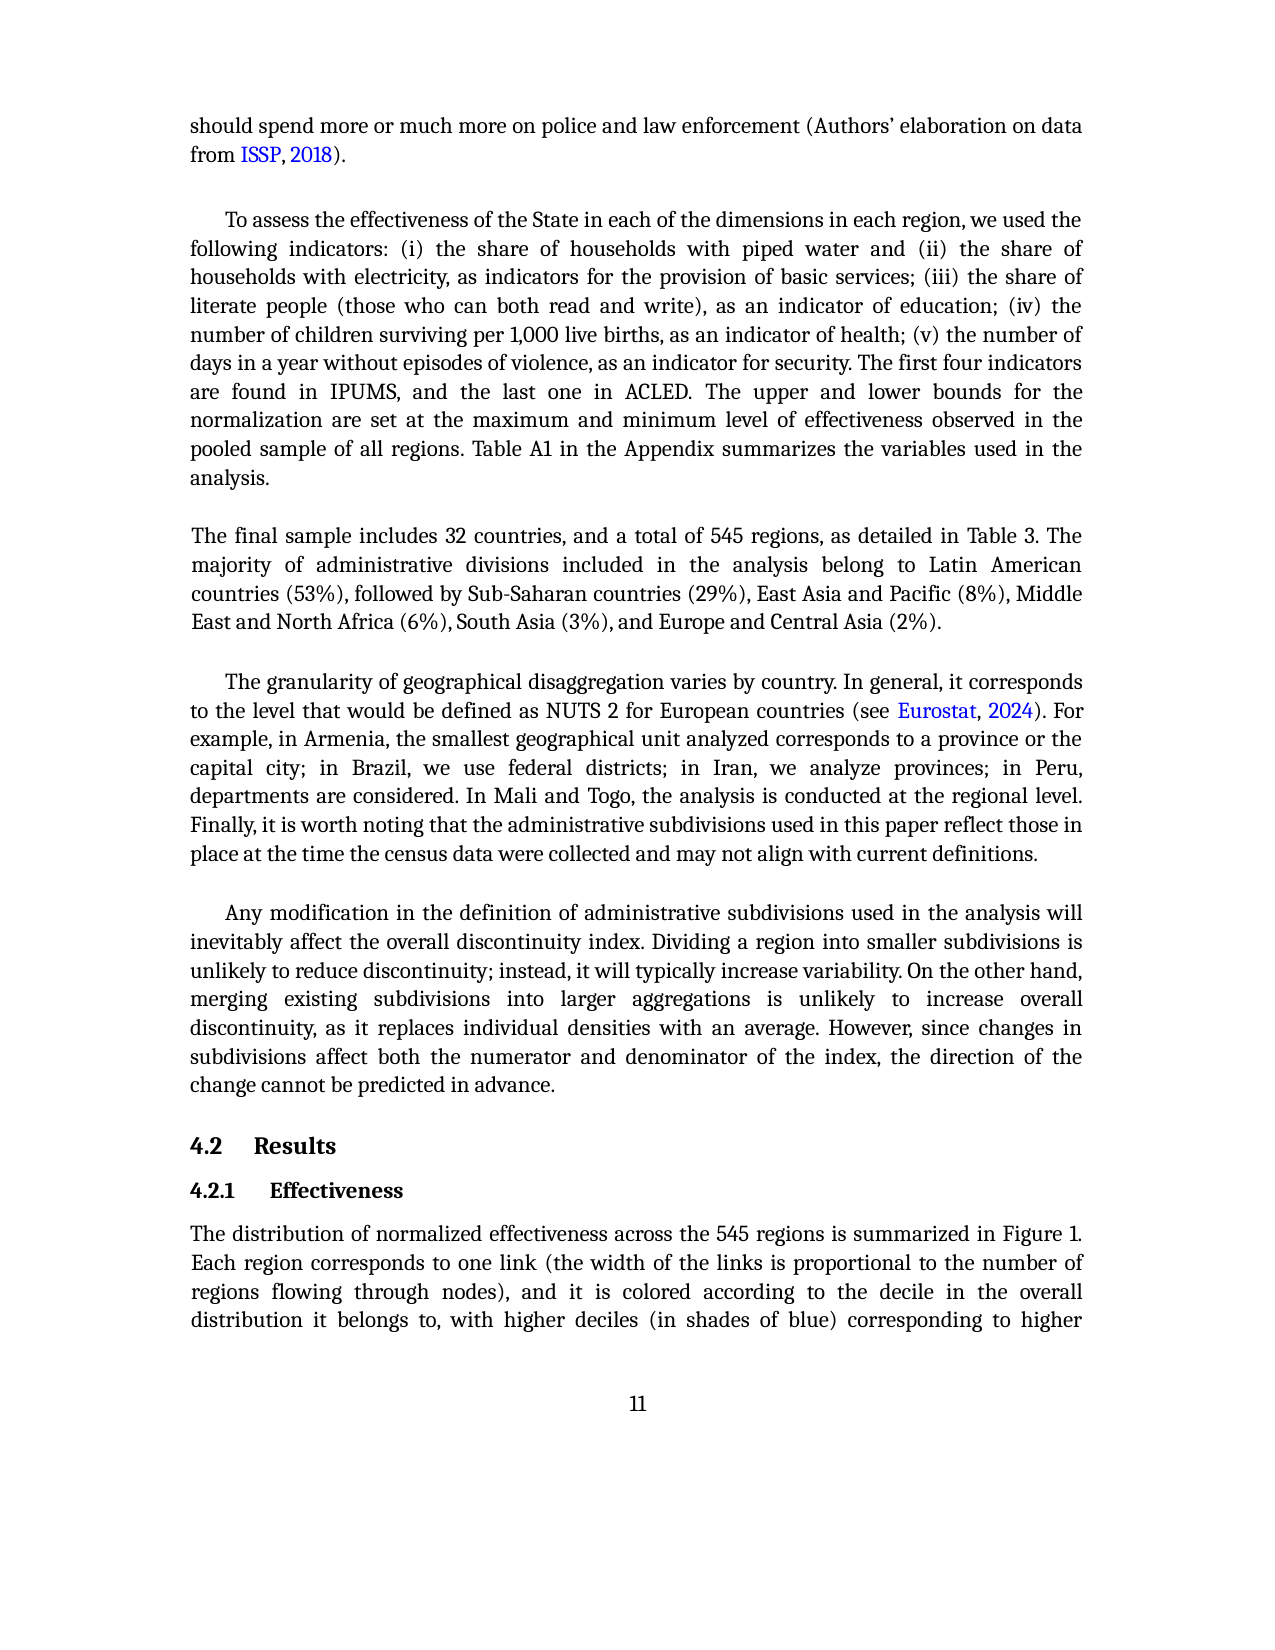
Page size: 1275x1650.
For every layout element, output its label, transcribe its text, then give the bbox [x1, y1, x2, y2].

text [190, 1221, 1084, 1333]
text To assess the effectiveness of the State in each of the dimensions in each region, we used the following indicators: (i) the share of households with piped water and (ii) the share of households with electricity, as indicators for the provision of basic services; (iii) the share of literate people (those who can both read and write), as an indicator of education; (iv) the number of children surviving per 1,000 live births, as an indicator of health; (v) the number of days in a year without episodes of violence, as an indicator for security. The first four indicators are found in IPUMS, and the last one in ACLED. The upper and lower bounds for the normalization are set at the maximum and minimum level of effectiveness observed in the pooled sample of all regions. Table A1 in the Appendix summarizes the variables used in the analysis. [190, 207, 1084, 491]
text The final sample includes 32 countries, and a total of 545 regions, as detailed in Table 3. The majority of administrative divisions included in the analysis belong to Latin American countries (53%), followed by Sub-Saharan countries (29%), East Asia and Pacific (8%), Middle East and North Africa (6%), South Asia (3%), and Europe and Central Asia (2%). [191, 523, 1084, 636]
text The granularity of geographical disaggregation varies by country. In general, it corresponds to the level that would be defined as NUTS 2 for European countries (see Eurostat, 2024). For example, in Armenia, the smallest geographical unit analyzed corresponds to a province or the capital city; in Brazil, we use federal districts; in Iran, we analyze provinces; in Peru, departments are considered. In Mali and Togo, the analysis is conducted at the regional level. Finally, it is worth noting that the administrative subdivisions used in this paper reflect those in place at the time the census data were collected and may not align with current definitions. [190, 669, 1084, 867]
text Any modification in the definition of administrative subdivisions used in the analysis will inevitably affect the overall discontinuity index. Dividing a region into smaller subdivisions is unlikely to reduce discontinuity; instead, it will typically increase variability. On the other hand, merging existing subdivisions into larger aggregations is unlikely to increase overall discontinuity, as it replaces individual densities with an average. However, since changes in subdivisions affect both the numerator and denominator of the index, the direction of the change cannot be predicted in advance. [190, 900, 1084, 1098]
subtitle Effectiveness [190, 1178, 1084, 1204]
subtitle Results [190, 1132, 1084, 1160]
